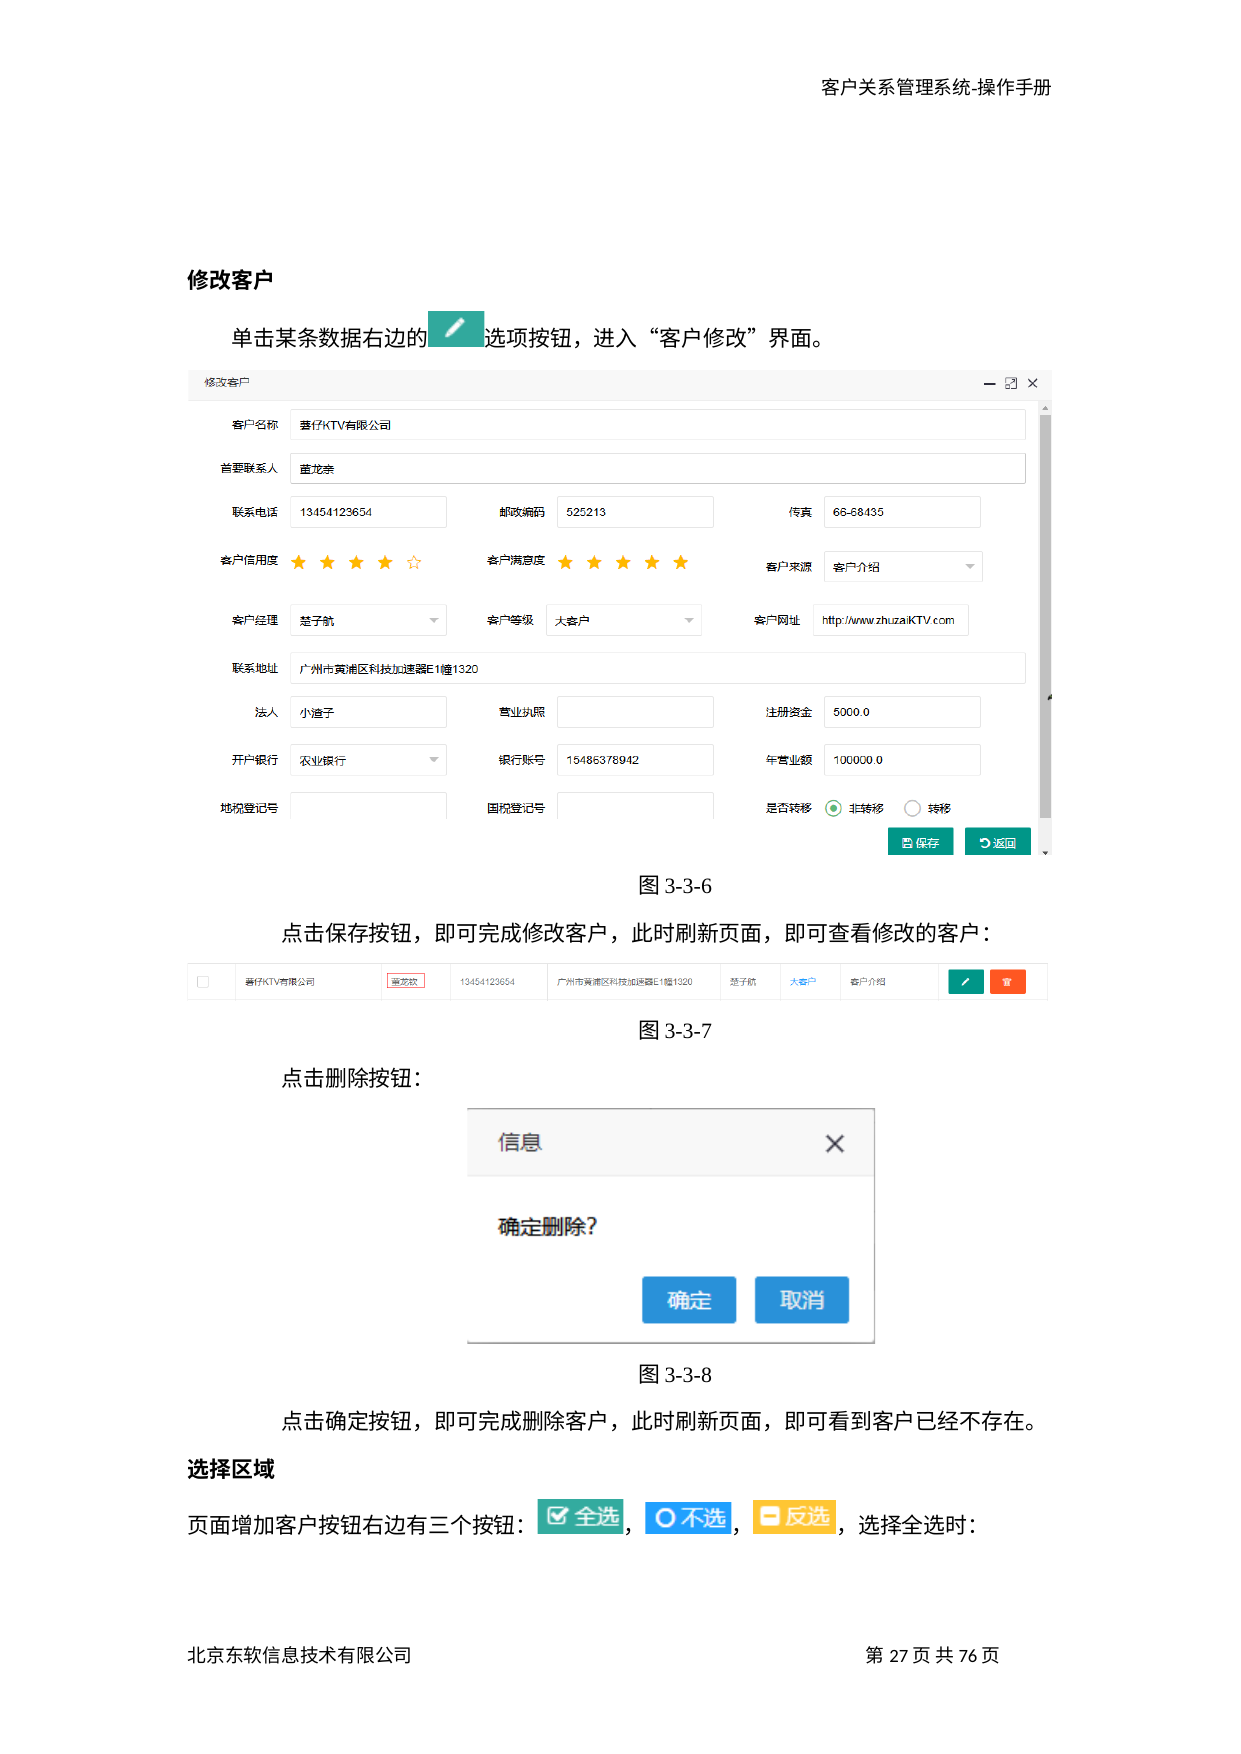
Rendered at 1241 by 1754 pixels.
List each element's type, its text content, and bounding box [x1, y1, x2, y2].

text 选择区域 [187, 1452, 1053, 1483]
text 单击某条数据右边的选项按钮，进入“客户修改”界面。 [187, 311, 1053, 353]
picture [187, 963, 1051, 1001]
picture [467, 1108, 876, 1344]
text 图3-3-6 [253, 868, 1053, 900]
text 点击删除按钮： [231, 1061, 1053, 1092]
text 图3-3-7 [253, 1013, 1053, 1045]
text 图3-3-8 [253, 1357, 1053, 1388]
text 点击确定按钮，即可完成删除客户，此时刷新页面，即可看到客户已经不存在。 [231, 1404, 1053, 1436]
picture [753, 1500, 836, 1534]
text 页面增加客户按钮右边有三个按钮：，，，选择全选时： [187, 1499, 1053, 1540]
text 修改客户 [187, 263, 1053, 295]
picture [188, 368, 1052, 856]
picture [428, 311, 485, 347]
picture [645, 1502, 732, 1534]
picture [537, 1499, 624, 1534]
text 点击保存按钮，即可完成修改客户，此时刷新页面，即可查看修改的客户： [231, 916, 1053, 947]
